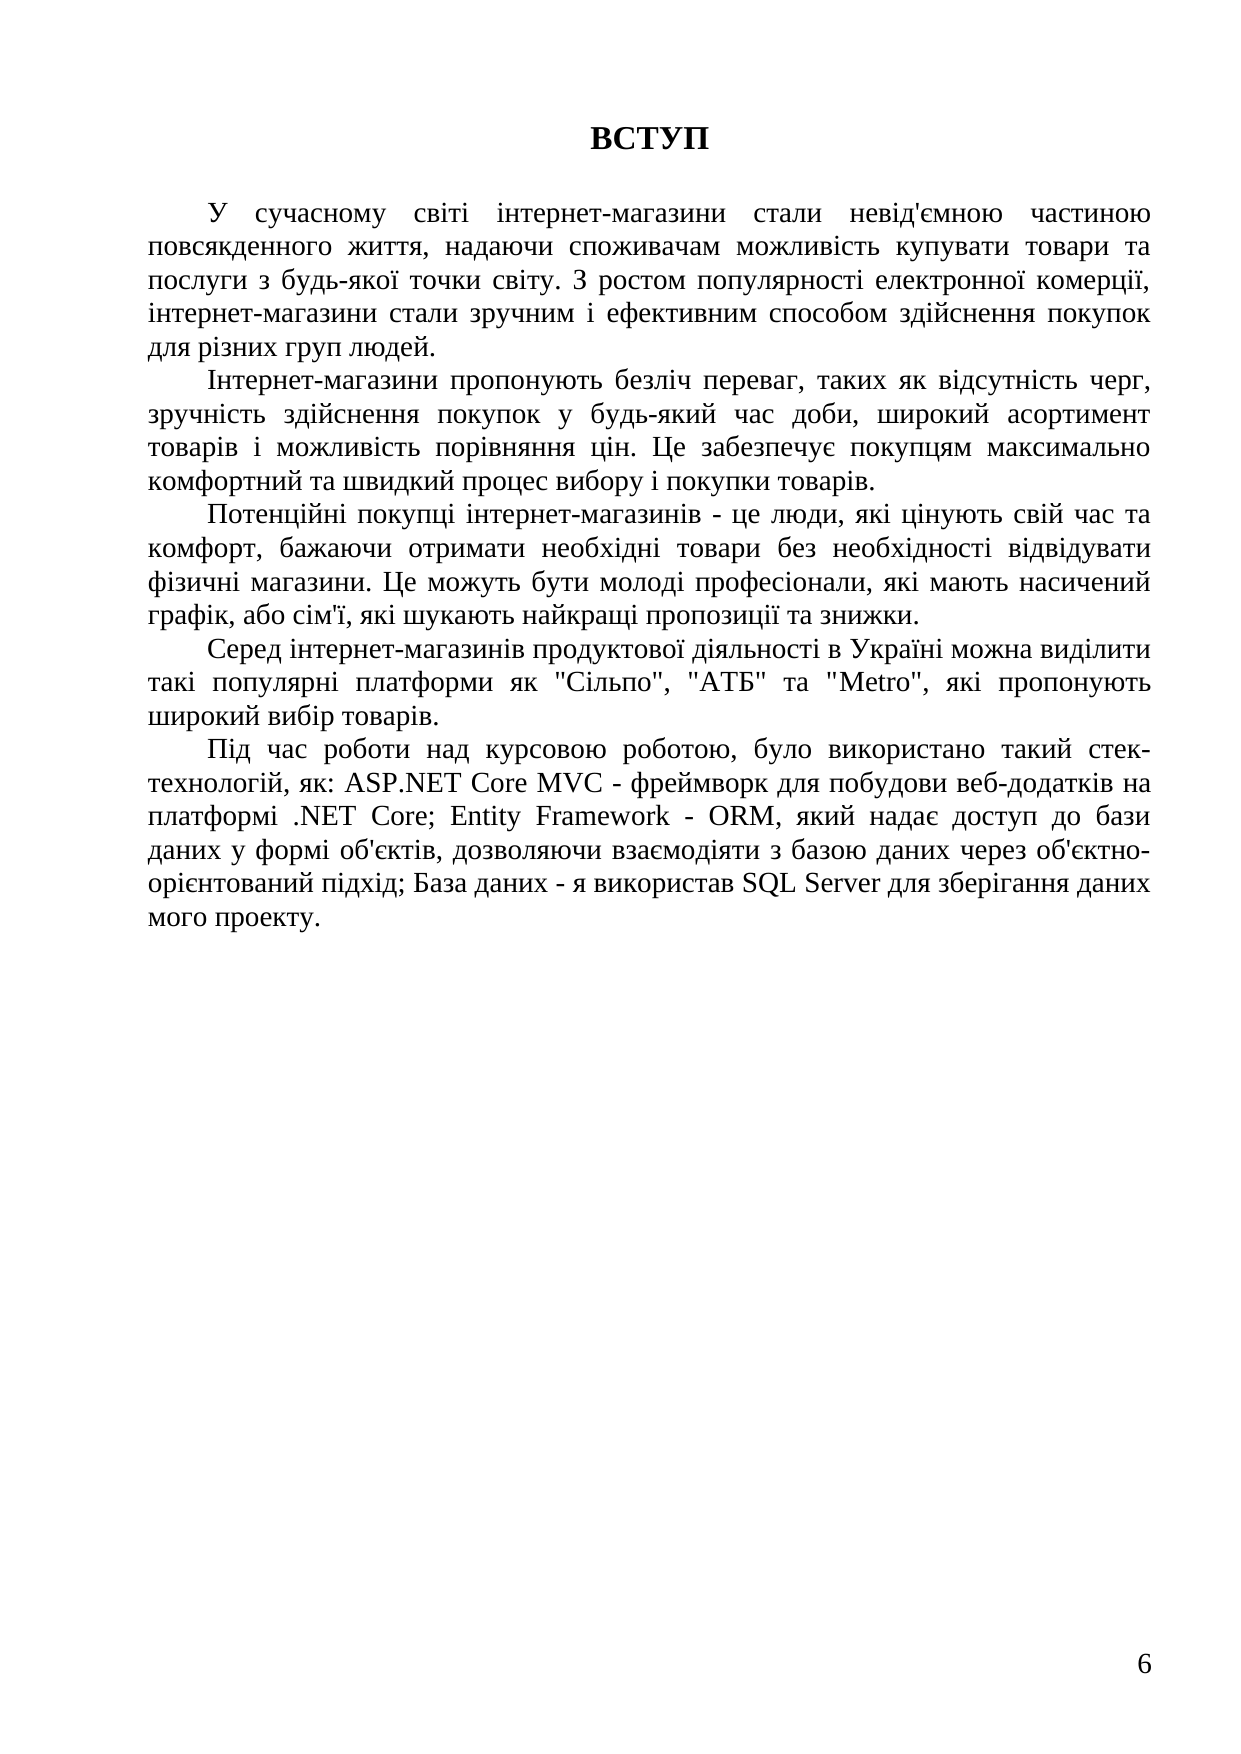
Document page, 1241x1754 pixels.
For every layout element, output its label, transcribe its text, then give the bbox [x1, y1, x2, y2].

subtitle ВСТУП [148, 118, 1152, 195]
text У сучасному світі інтернет-магазини стали невід'ємною частиною повсякденного життя, надаючи споживачам можливість купувати товари та послуги з будь-якої точки світу. З ростом популярності електронної комерції, інтернет-магазини стали зручним і ефективним способом здійснення покупок для різних груп людей. [148, 195, 1152, 362]
text Серед інтернет-магазинів продуктової діяльності в Україні можна виділити такі популярні платформи як "Сільпо", "АТБ" та "Metro", які пропонують широкий вибір товарів. [148, 631, 1152, 731]
text Під час роботи над курсовою роботою, було використано такий стек-технологій, як: ASP.NET Core MVC - фреймворк для побудови веб-додатків на платформі .NET Core; Entity Framework - ORM, який надає доступ до бази даних у формі об'єктів, дозволяючи взаємодіяти з базою даних через об'єктно-орієнтований підхід; База даних - я використав SQL Server для зберігання даних мого проекту. [148, 731, 1152, 933]
text Інтернет-магазини пропонують безліч переваг, таких як відсутність черг, зручність здійснення покупок у будь-який час доби, широкий асортимент товарів і можливість порівняння цін. Це забезпечує покупцям максимально комфортний та швидкий процес вибору і покупки товарів. [148, 362, 1152, 497]
text Потенційні покупці інтернет-магазинів - це люди, які цінують свій час та комфорт, бажаючи отримати необхідні товари без необхідності відвідувати фізичні магазини. Це можуть бути молоді професіонали, які мають насичений графік, або сім'ї, які шукають найкращі пропозиції та знижки. [148, 497, 1152, 631]
